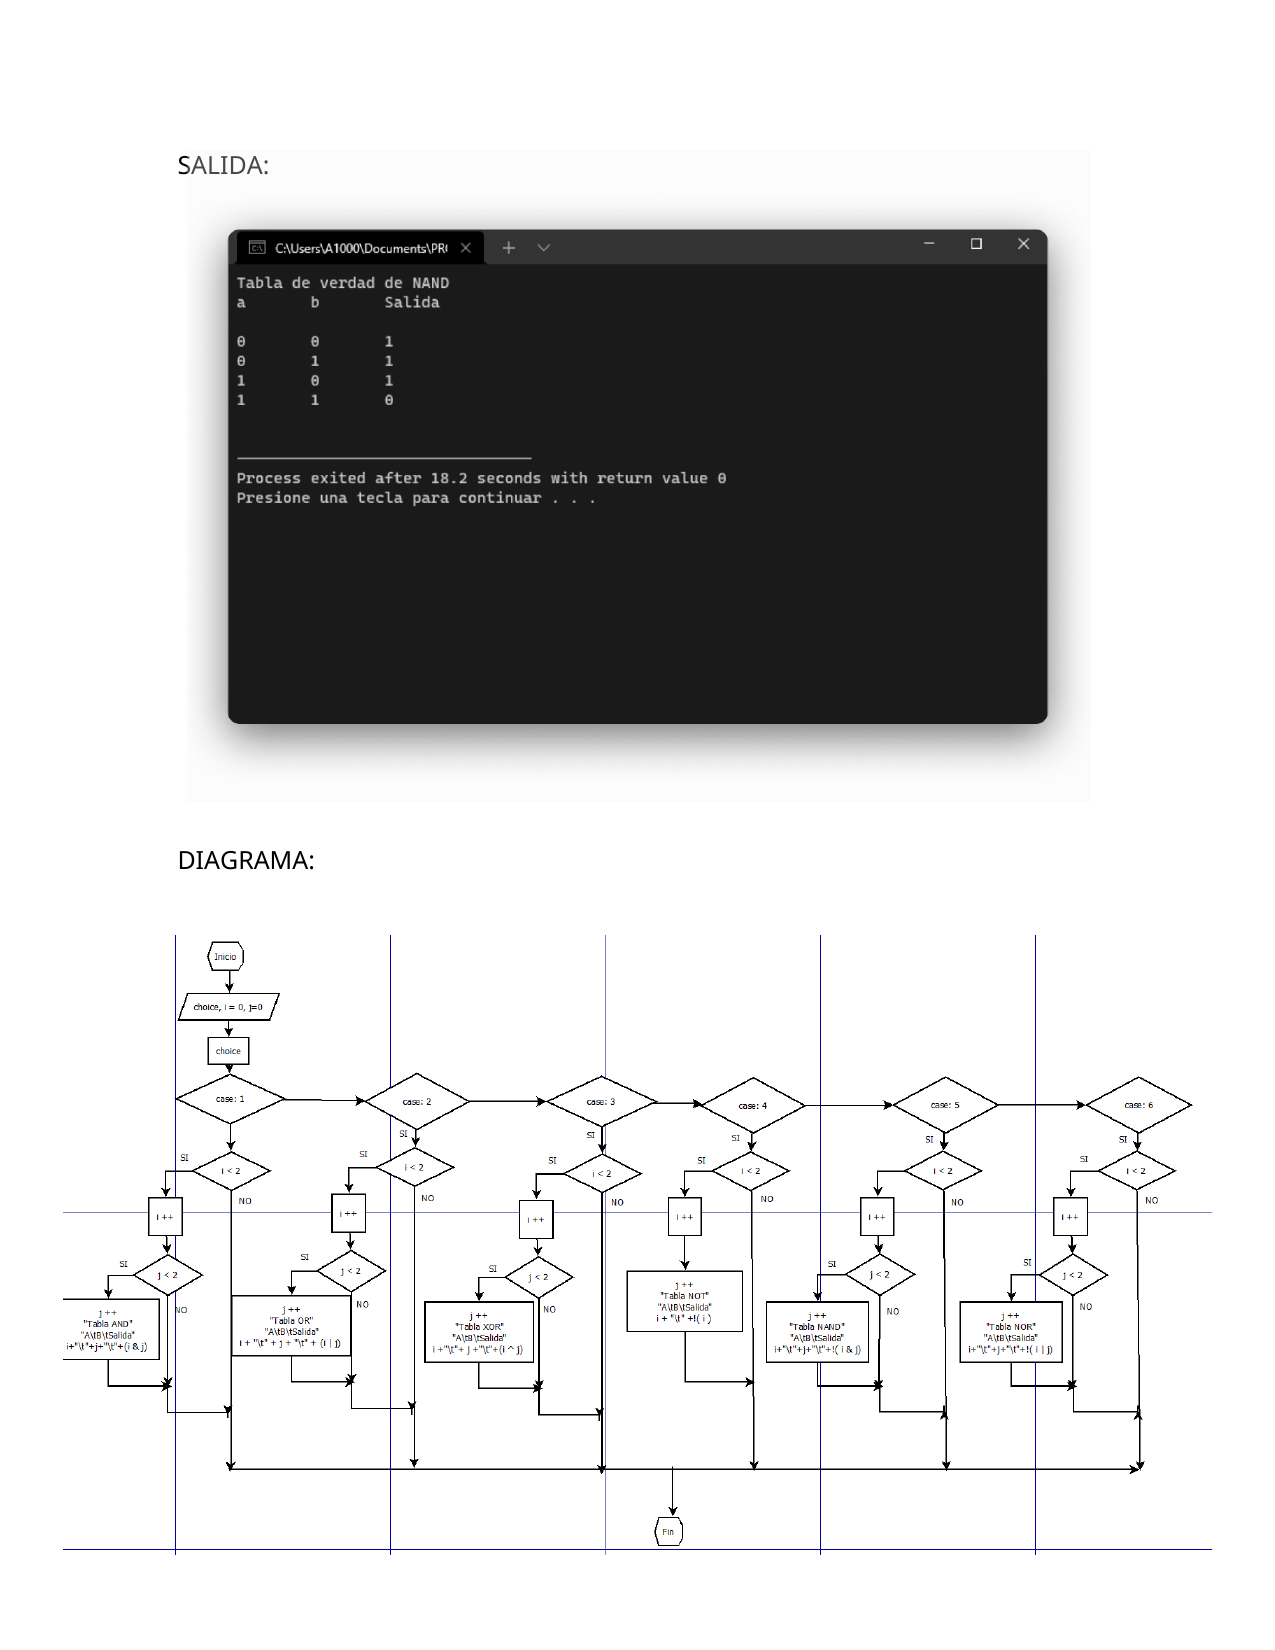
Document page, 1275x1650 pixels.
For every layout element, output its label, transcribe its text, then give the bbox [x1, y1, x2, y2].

text DIAGRAMA: [177, 842, 1098, 876]
picture [177, 150, 1098, 802]
picture [63, 935, 1213, 1555]
